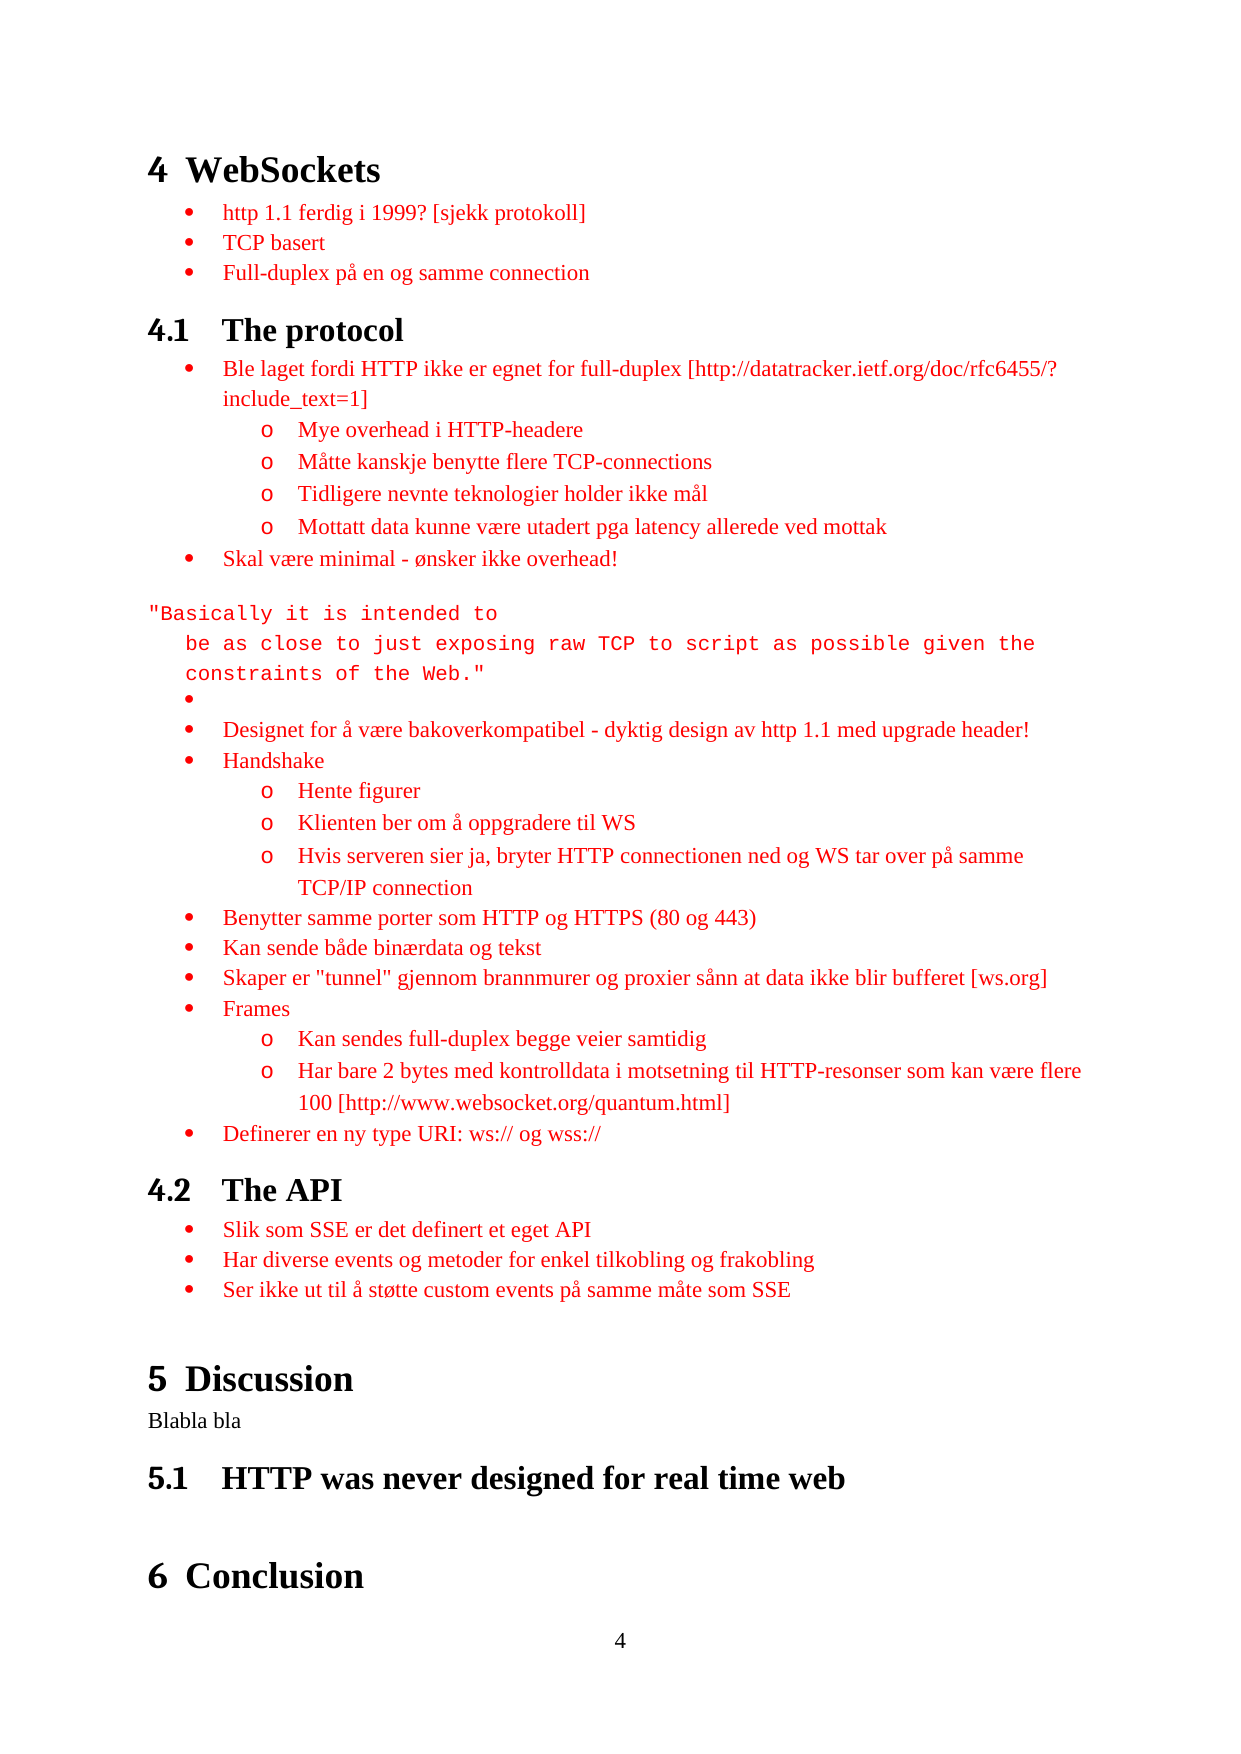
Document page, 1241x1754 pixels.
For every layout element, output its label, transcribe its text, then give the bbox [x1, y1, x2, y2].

list Har bare 2 bytes med kontrolldata i motsetning til HTTP-resonser som kan være flere 100 [http://www.websocket.org/quantum.html] [260, 1057, 1093, 1116]
list Hente figurer [260, 777, 1093, 805]
subtitle WebSockets [148, 148, 1093, 192]
list Mye overhead i HTTP-headere [260, 416, 1093, 444]
text Blabla bla [148, 1407, 1093, 1434]
subtitle Conclusion [148, 1554, 1093, 1598]
list Ble laget fordi HTTP ikke er egnet for full-duplex [http://datatracker.ietf.org/doc/rfc6455/?include_text=1] [185, 355, 1093, 412]
list Hvis serveren sier ja, bryter HTTP connectionen ned og WS tar over på samme TCP/IP connection [260, 842, 1093, 900]
list Skal være minimal - ønsker ikke overhead! [185, 545, 1093, 572]
list Benytter samme porter som HTTP og HTTPS (80 og 443) [185, 904, 1093, 930]
list Mottatt data kunne være utadert pga latency allerede ved mottak [260, 513, 1093, 541]
list Slik som SSE er det definert et eget API [185, 1216, 1093, 1242]
list Handshake [185, 747, 1093, 773]
subtitle The API [148, 1171, 1093, 1210]
list TCP basert [185, 229, 1093, 255]
list Tidligere nevnte teknologier holder ikke mål [260, 481, 1093, 509]
list Kan sende både binærdata og tekst [185, 934, 1093, 961]
list Designet for å være bakoverkompatibel - dyktig design av http 1.1 med upgrade header! [185, 717, 1093, 743]
list Skaper er "tunnel" gjennom brannmurer og proxier sånn at data ikke blir bufferet [ws.org] [185, 964, 1093, 991]
list Frames [185, 995, 1093, 1021]
subtitle The protocol [148, 310, 1093, 349]
list Full-duplex på en og samme connection [185, 259, 1093, 285]
subtitle Discussion [148, 1357, 1093, 1401]
text be as close to just exposing raw TCP to script as possible given the [148, 626, 1093, 656]
text constraints of the Web." [148, 656, 1093, 686]
list Kan sendes full-duplex begge veier samtidig [260, 1025, 1093, 1053]
list Har diverse events og metoder for enkel tilkobling og frakobling [185, 1246, 1093, 1272]
list Klienten ber om å oppgradere til WS [260, 809, 1093, 838]
list Måtte kanskje benytte flere TCP-connections [260, 448, 1093, 476]
subtitle HTTP was never designed for real time web [148, 1458, 1093, 1498]
text "Basically it is intended to [148, 596, 1093, 626]
list Definerer en ny type URI: ws:// og wss:// [185, 1119, 1093, 1146]
list http 1.1 ferdig i 1999? [sjekk protokoll] [185, 198, 1093, 225]
list Ser ikke ut til å støtte custom events på samme måte som SSE [185, 1276, 1093, 1303]
